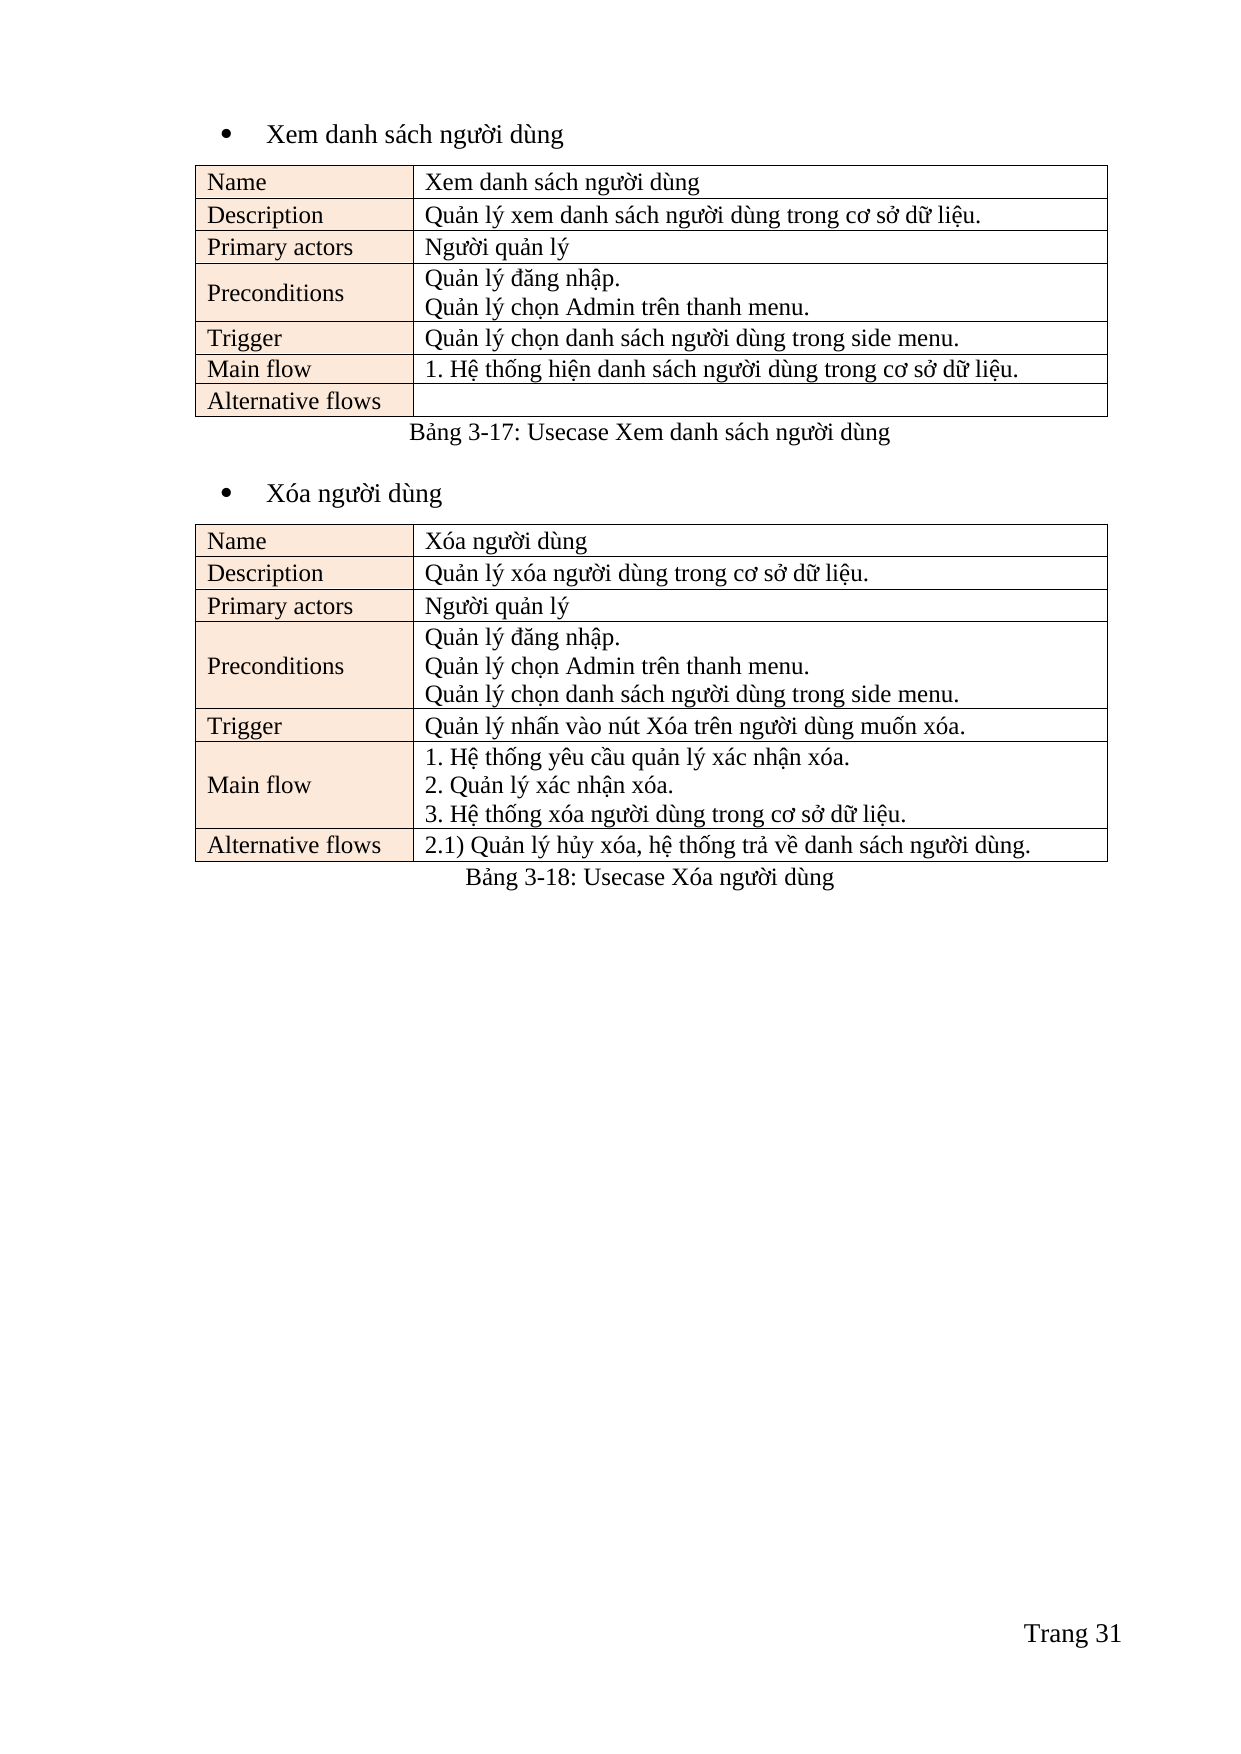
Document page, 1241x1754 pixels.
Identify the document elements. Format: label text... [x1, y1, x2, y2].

table_cell Description [196, 557, 413, 588]
table_cell Trigger [196, 322, 413, 353]
table_cell Description [196, 199, 413, 230]
table_header Name [196, 166, 413, 197]
table_cell Alternative flows [196, 384, 413, 416]
table_cell Quản lý xóa người dùng trong cơ sở dữ liệu. [414, 557, 1107, 588]
table_header Xem danh sách người dùng [414, 166, 1107, 197]
table_cell [414, 384, 1107, 416]
table_cell Alternative flows [196, 829, 413, 861]
table_cell Quản lý xem danh sách người dùng trong cơ sở dữ liệu. [414, 199, 1107, 230]
table_cell Người quản lý [414, 231, 1107, 262]
table_cell Primary actors [196, 231, 413, 262]
table_header Name [196, 525, 413, 556]
table_cell Quản lý nhấn vào nút Xóa trên người dùng muốn xóa. [414, 709, 1107, 741]
table_cell Quản lý chọn danh sách người dùng trong side menu. [414, 322, 1107, 353]
table_cell Main flow [196, 355, 413, 383]
table_cell Main flow [196, 742, 413, 828]
table_cell Preconditions [196, 264, 413, 321]
table_cell Preconditions [196, 622, 413, 708]
table_cell Người quản lý [414, 590, 1107, 621]
table_cell Trigger [196, 709, 413, 741]
table_cell Quản lý đăng nhập. Quản lý chọn Admin trên thanh menu. [414, 264, 1107, 321]
table_cell Primary actors [196, 590, 413, 621]
table_cell 2.1) Quản lý hủy xóa, hệ thống trả về danh sách người dùng. [414, 829, 1107, 861]
table_header Xóa người dùng [414, 525, 1107, 556]
table_cell Quản lý đăng nhập. Quản lý chọn Admin trên thanh menu. Quản lý chọn danh sách người dùng trong side menu. [414, 622, 1107, 708]
table_cell 1. Hệ thống yêu cầu quản lý xác nhận xóa. 2. Quản lý xác nhận xóa. 3. Hệ thống xóa người dùng trong cơ sở dữ liệu. [414, 742, 1107, 828]
list Xóa người dùng [222, 477, 1122, 508]
table_cell 1. Hệ thống hiện danh sách người dùng trong cơ sở dữ liệu. [414, 355, 1107, 383]
list Xem danh sách người dùng [222, 118, 1122, 149]
